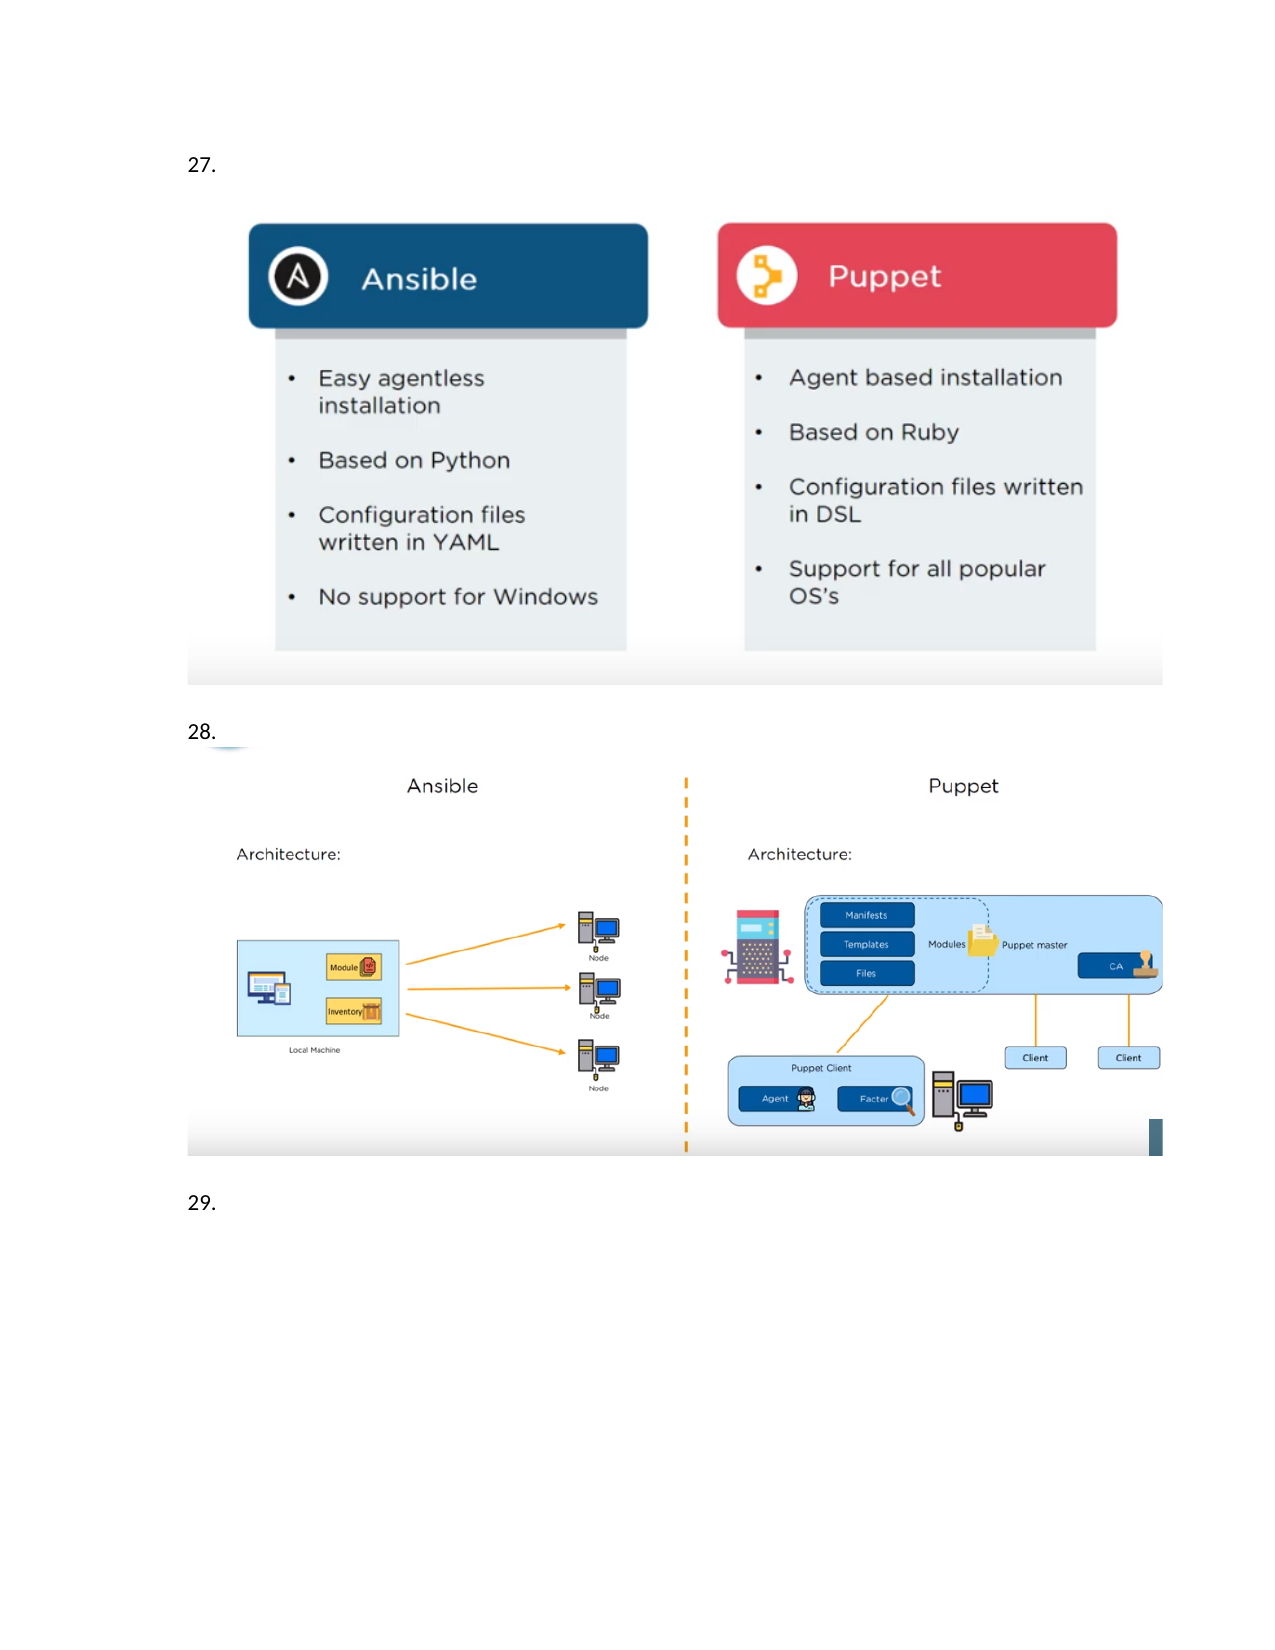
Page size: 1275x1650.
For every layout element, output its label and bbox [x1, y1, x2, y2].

picture [187, 180, 1163, 685]
picture [187, 747, 1163, 1156]
